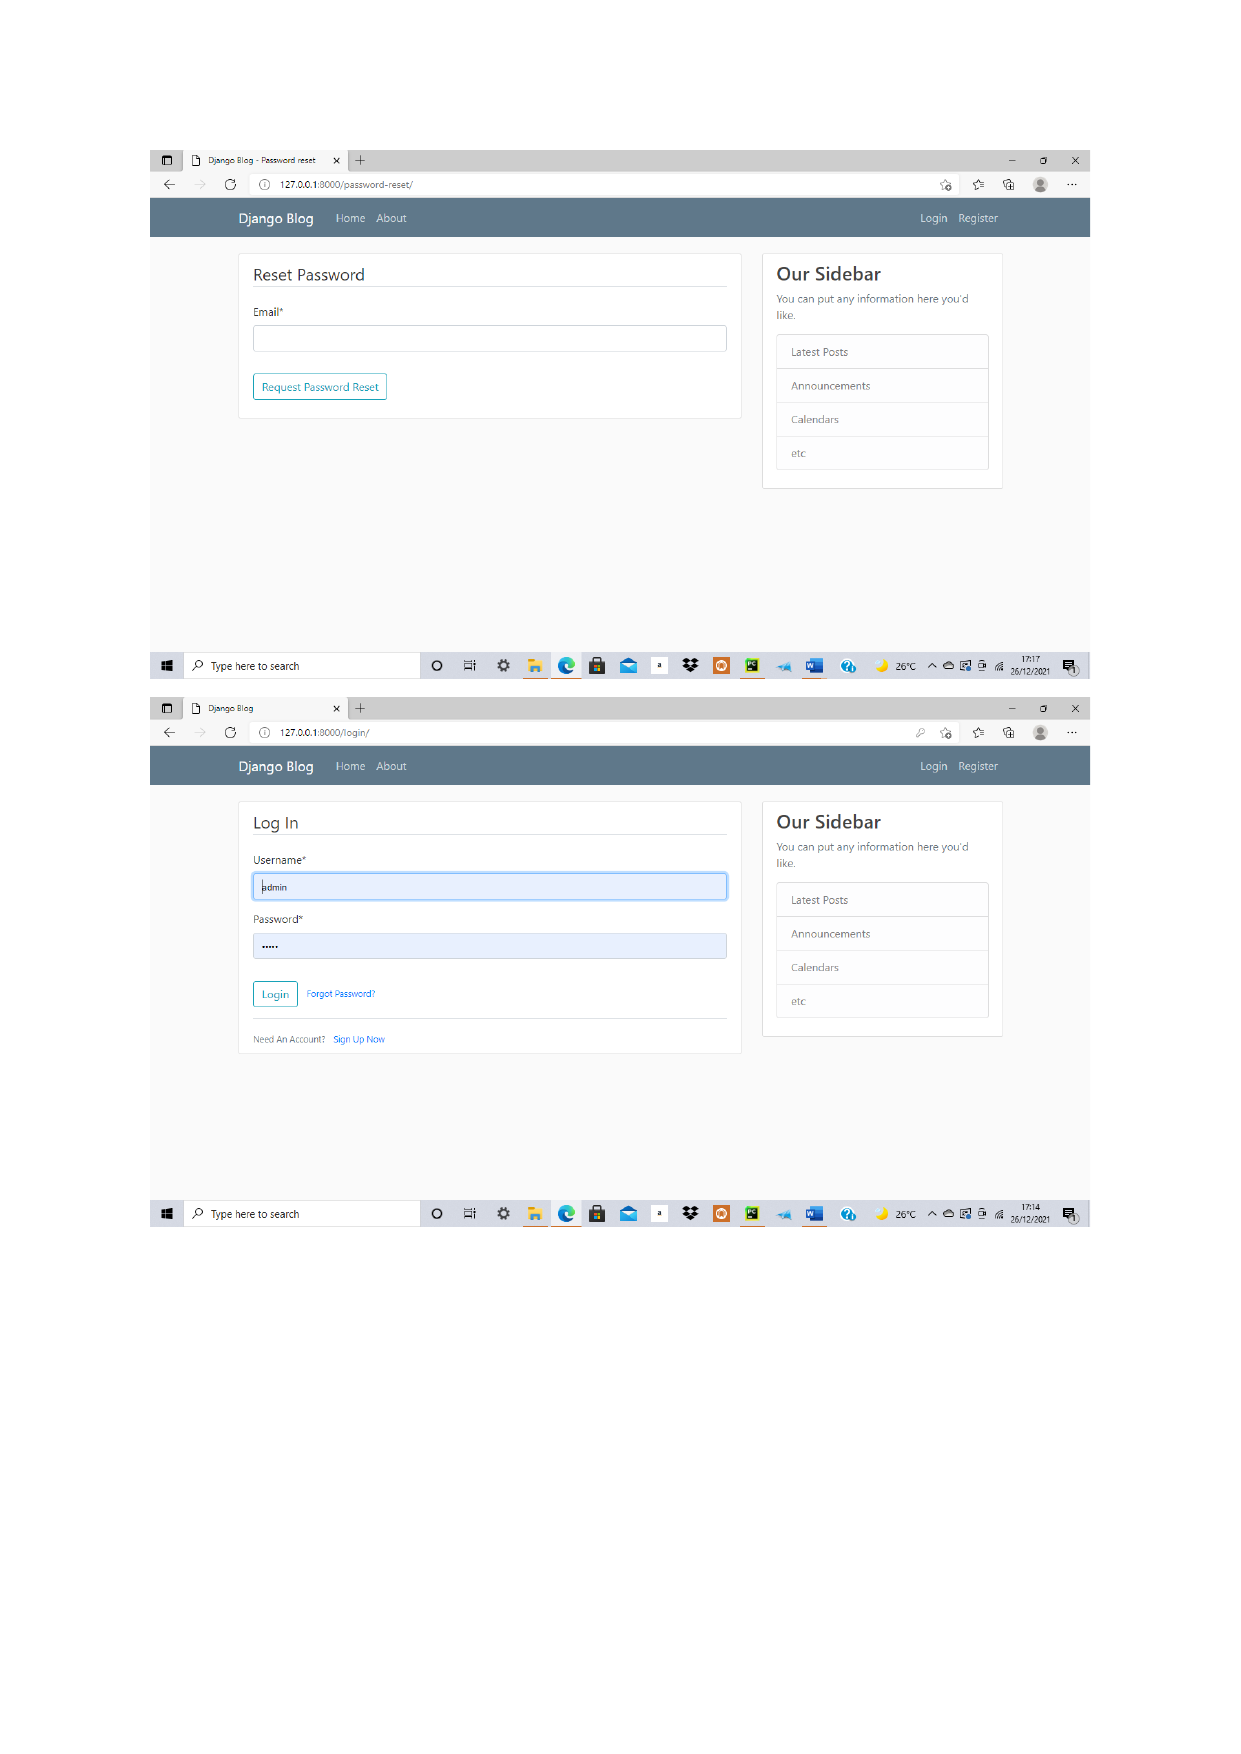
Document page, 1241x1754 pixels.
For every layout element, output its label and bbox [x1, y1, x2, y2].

picture [150, 150, 1091, 679]
picture [150, 697, 1091, 1227]
